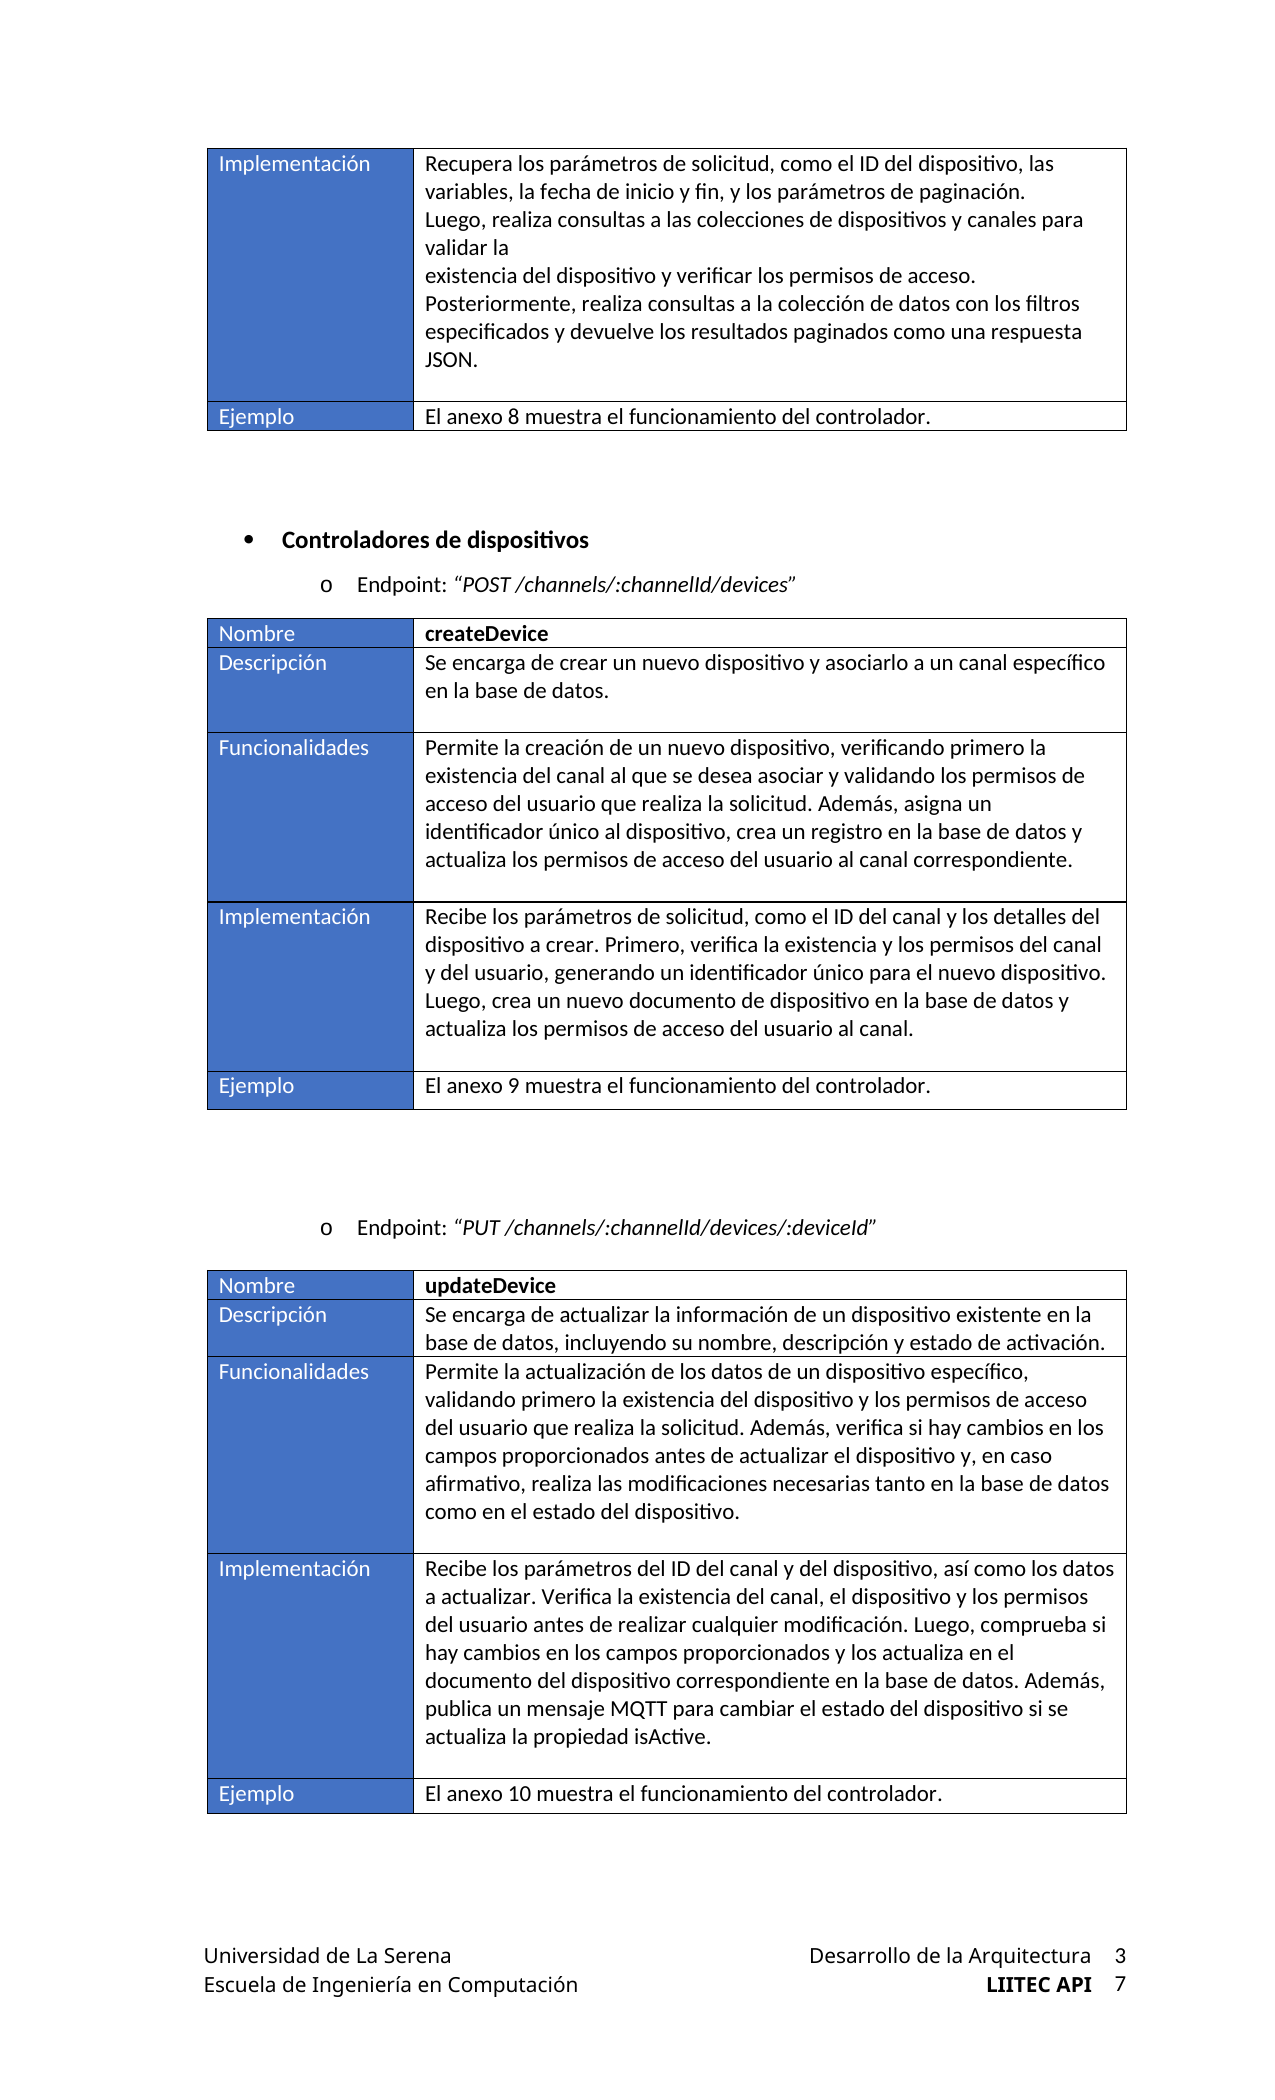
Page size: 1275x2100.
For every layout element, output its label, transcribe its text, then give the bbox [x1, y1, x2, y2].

table_cell Ejemplo [208, 402, 413, 430]
table_cell El anexo 8 muestra el funcionamiento del controlador. [414, 402, 1126, 430]
list Controladores de dispositivos [244, 524, 1127, 555]
table_cell Funcionalidades [208, 733, 413, 901]
table_header Nombre [208, 619, 413, 647]
table_header Nombre [208, 1271, 413, 1299]
table_cell Se encarga de crear un nuevo dispositivo y asociarlo a un canal específico en la base de datos. [414, 648, 1126, 732]
table_header createDevice [414, 619, 1126, 647]
table_cell Permite la actualización de los datos de un dispositivo específico, validando primero la existencia del dispositivo y los permisos de acceso del usuario que realiza la solicitud. Además, verifica si hay cambios en los campos proporcionados antes de actualizar el dispositivo y, en caso afirmativo, realiza las modificaciones necesarias tanto en la base de datos como en el estado del dispositivo. [414, 1357, 1126, 1553]
table_cell Recibe los parámetros de solicitud, como el ID del canal y los detalles del dispositivo a crear. Primero, verifica la existencia y los permisos del canal y del usuario, generando un identificador único para el nuevo dispositivo. Luego, crea un nuevo documento de dispositivo en la base de datos y actualiza los permisos de acceso del usuario al canal. [414, 903, 1126, 1071]
table_cell Permite la creación de un nuevo dispositivo, verificando primero la existencia del canal al que se desea asociar y validando los permisos de acceso del usuario que realiza la solicitud. Además, asigna un identificador único al dispositivo, crea un registro en la base de datos y actualiza los permisos de acceso del usuario al canal correspondiente. [414, 733, 1126, 901]
table_cell El anexo 9 muestra el funcionamiento del controlador. [414, 1072, 1126, 1109]
table_header updateDevice [414, 1271, 1126, 1299]
list Endpoint: “PUT /channels/:channelId/devices/:deviceId” [319, 1213, 1127, 1270]
table_cell Descripción [208, 648, 413, 732]
table_cell Implementación [208, 903, 413, 1071]
table_cell Implementación [208, 1554, 413, 1778]
table_cell Funcionalidades [208, 1357, 413, 1553]
table_cell Ejemplo [208, 1072, 413, 1109]
list Endpoint: “POST /channels/:channelId/devices” [319, 570, 1127, 599]
table_cell Implementación [208, 149, 413, 401]
table_cell Recibe los parámetros del ID del canal y del dispositivo, así como los datos a actualizar. Verifica la existencia del canal, el dispositivo y los permisos del usuario antes de realizar cualquier modificación. Luego, comprueba si hay cambios en los campos proporcionados y los actualiza en el documento del dispositivo correspondiente en la base de datos. Además, publica un mensaje MQTT para cambiar el estado del dispositivo si se actualiza la propiedad isActive. [414, 1554, 1126, 1778]
table_cell Descripción [208, 1300, 413, 1356]
table_cell Se encarga de actualizar la información de un dispositivo existente en la base de datos, incluyendo su nombre, descripción y estado de activación. [414, 1300, 1126, 1356]
table_cell El anexo 10 muestra el funcionamiento del controlador. [414, 1779, 1126, 1813]
table_cell Ejemplo [208, 1779, 413, 1813]
table_cell Recupera los parámetros de solicitud, como el ID del dispositivo, las variables, la fecha de inicio y fin, y los parámetros de paginación. Luego, realiza consultas a las colecciones de dispositivos y canales para validar la existencia del dispositivo y verificar los permisos de acceso. Posteriormente, realiza consultas a la colección de datos con los filtros especificados y devuelve los resultados paginados como una respuesta JSON. [414, 149, 1126, 401]
